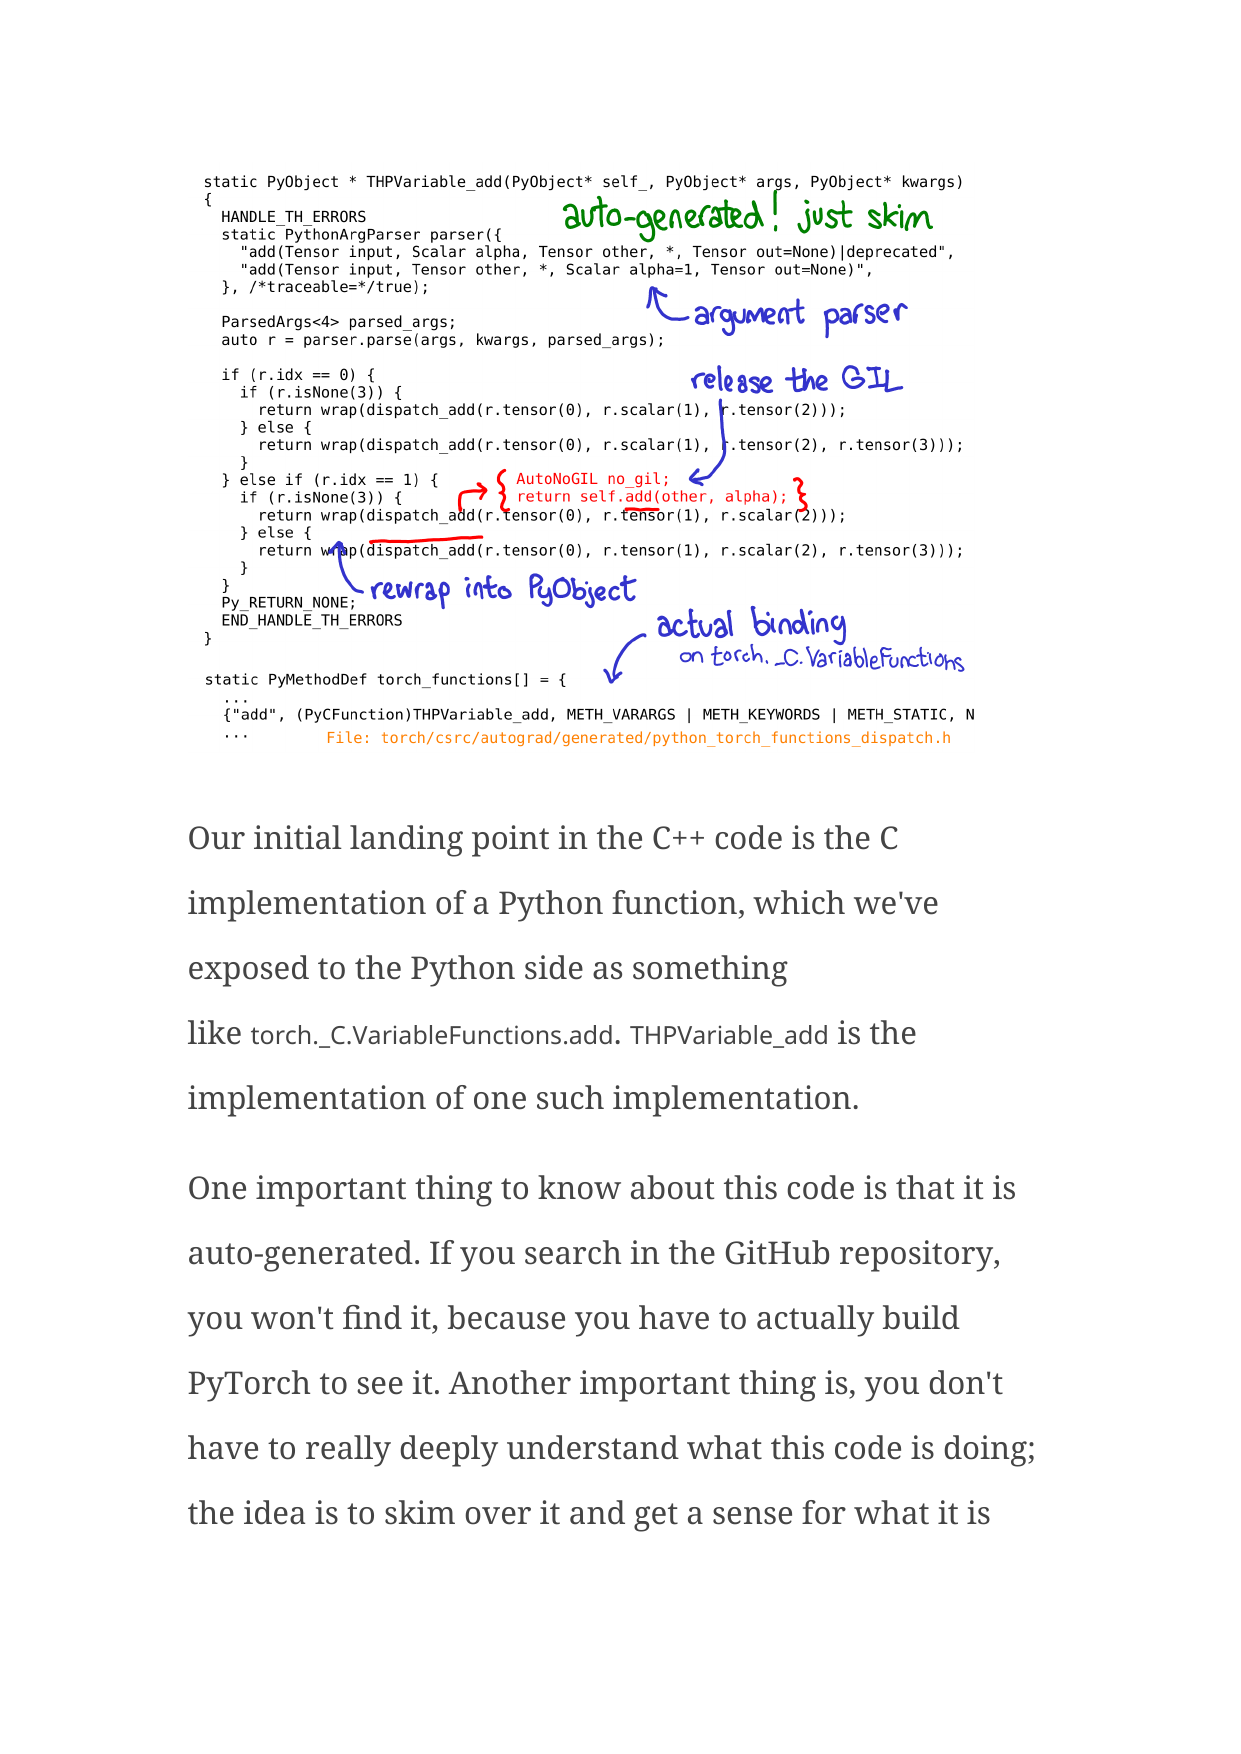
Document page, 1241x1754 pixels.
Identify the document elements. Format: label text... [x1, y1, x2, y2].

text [187, 1154, 1053, 1544]
text Our initial landing point in the C++ code is the C implementation of a Python function, which we've exposed to the Python side as something like torch._C.VariableFunctions.add. THPVariable_add is the implementation of one such implementation. [187, 804, 1053, 1129]
picture [187, 162, 975, 753]
